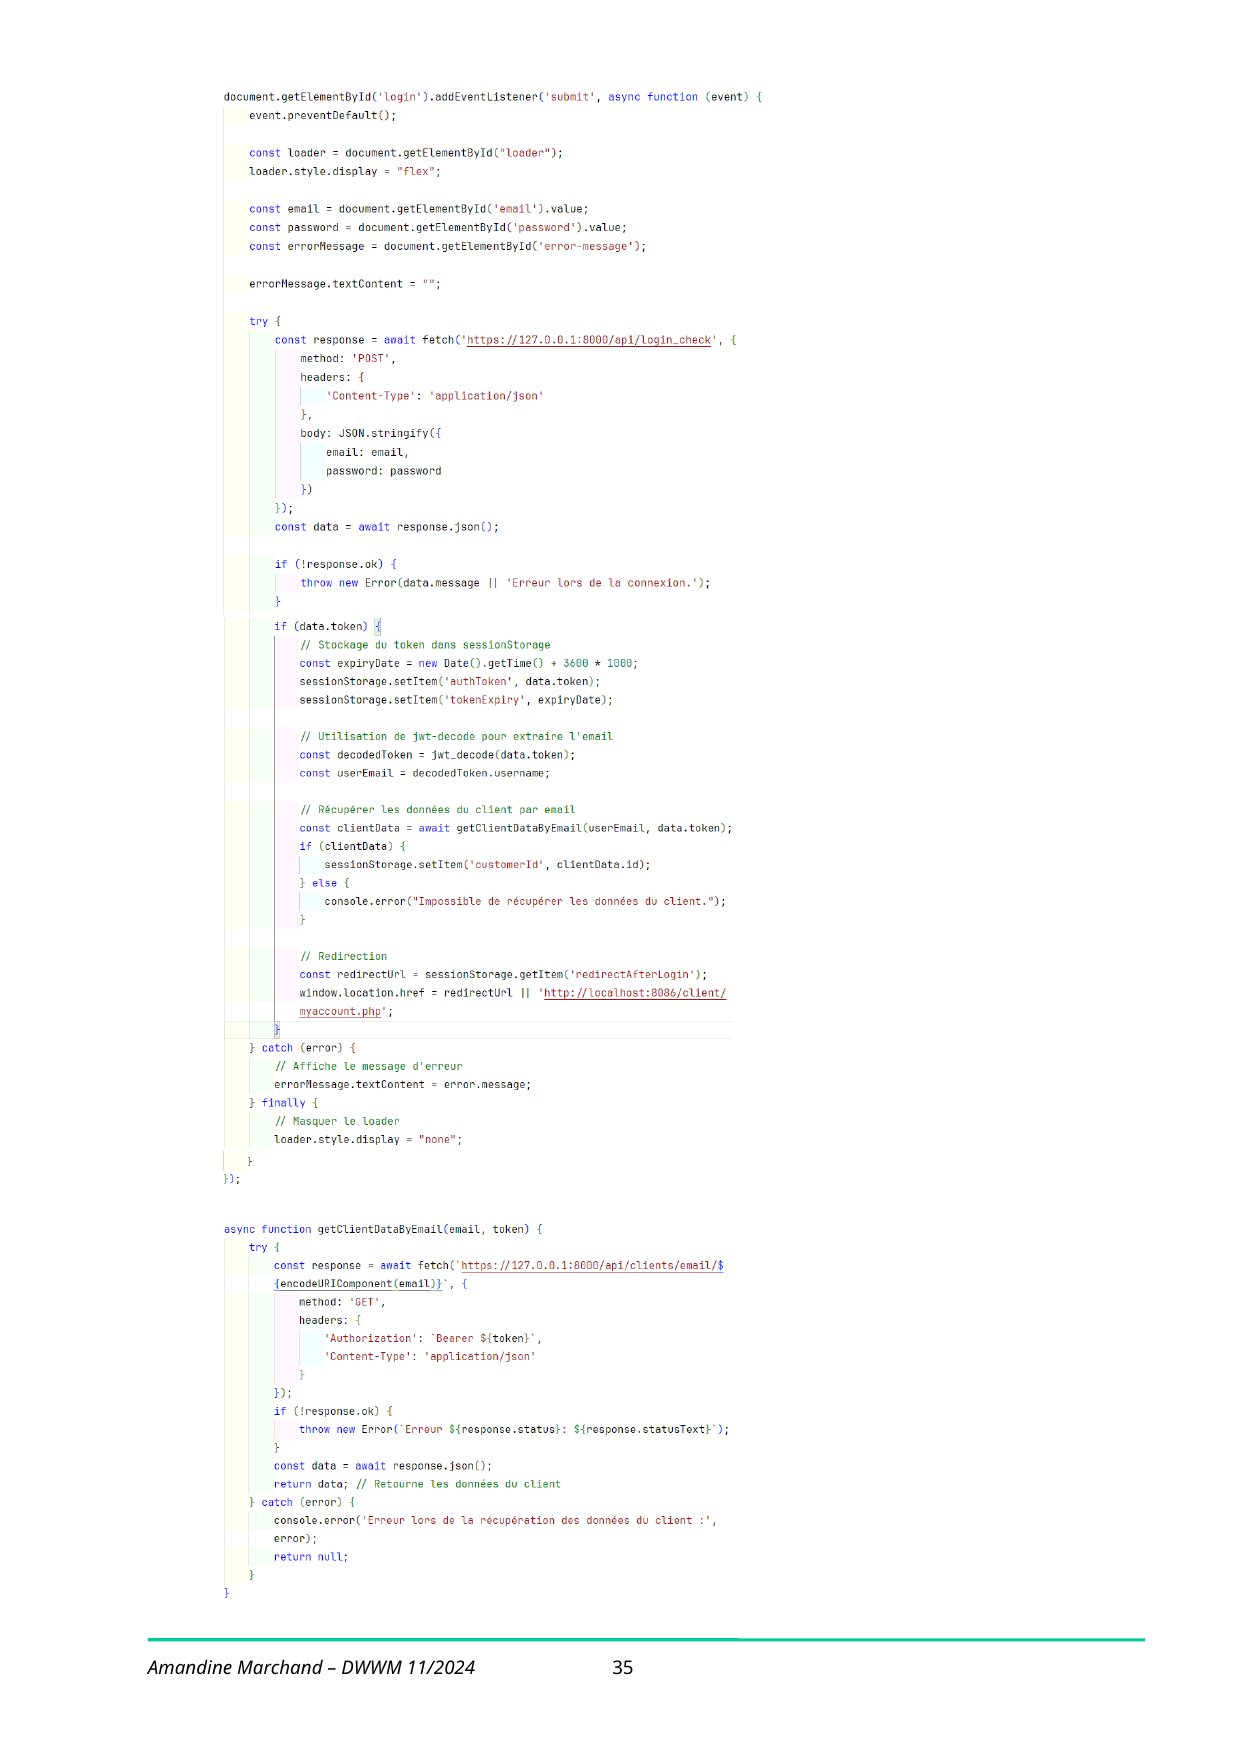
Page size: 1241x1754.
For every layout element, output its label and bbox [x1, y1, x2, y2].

picture [221, 1220, 733, 1601]
picture [221, 1151, 718, 1187]
picture [221, 618, 732, 1148]
picture [221, 88, 767, 615]
